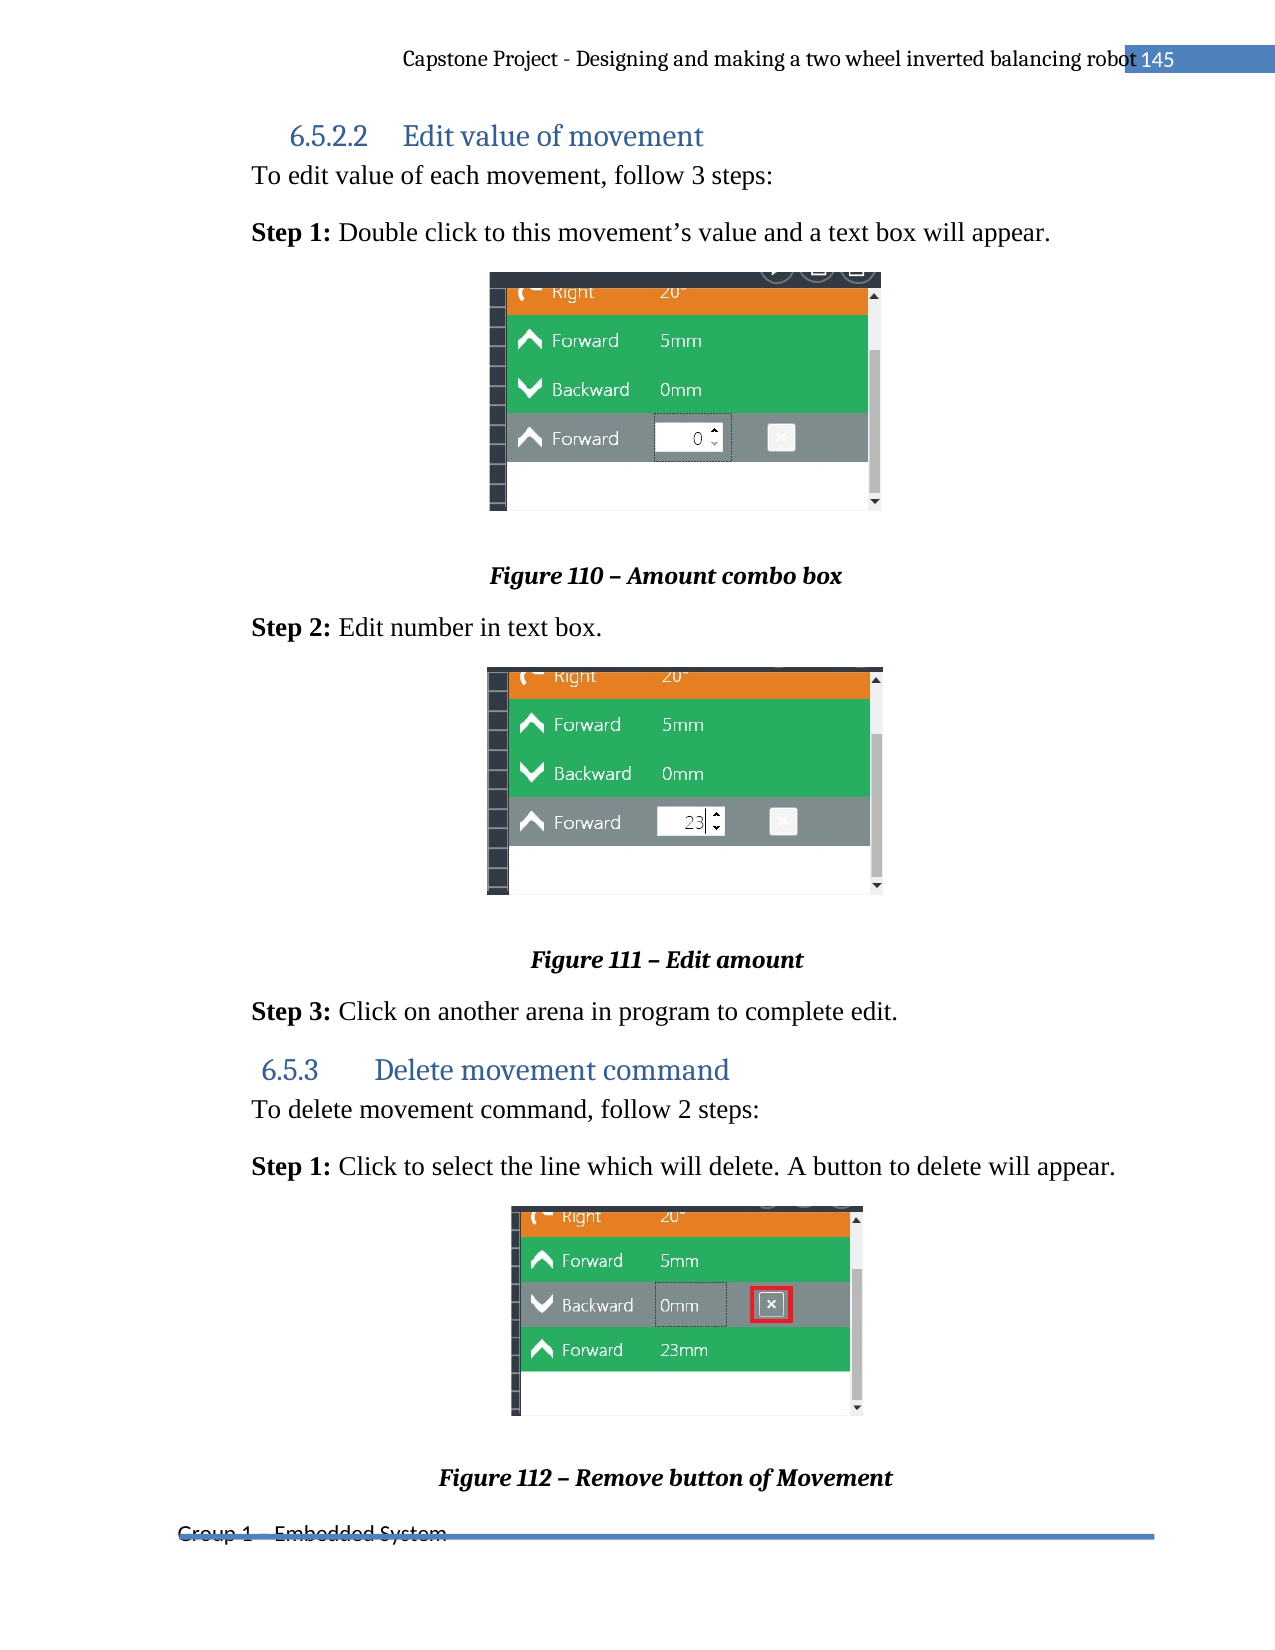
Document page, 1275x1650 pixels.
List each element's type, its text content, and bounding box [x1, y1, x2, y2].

picture [511, 1206, 897, 1440]
subtitle Delete movement command [262, 1052, 1157, 1088]
text Step 1: Click to select the line which will delete. A button to delete will appear. [251, 1150, 1157, 1181]
text To edit value of each movement, follow 3 steps: [251, 159, 1157, 191]
picture [487, 667, 921, 921]
text Step 3: Click on another arena in program to complete edit. [251, 995, 1157, 1027]
text Figure 111 – Edit amount [177, 946, 1157, 974]
text Figure 112 – Remove button of Movement [177, 1464, 1157, 1493]
text Step 1: Double click to this movement’s value and a text box will appear. [251, 216, 1157, 247]
text Step 2: Edit number in text box. [251, 611, 1157, 642]
text To delete movement command, follow 2 steps: [251, 1093, 1157, 1124]
picture [489, 272, 919, 537]
text Figure 110 – Amount combo box [177, 562, 1157, 590]
subtitle Edit value of movement [290, 118, 1157, 154]
